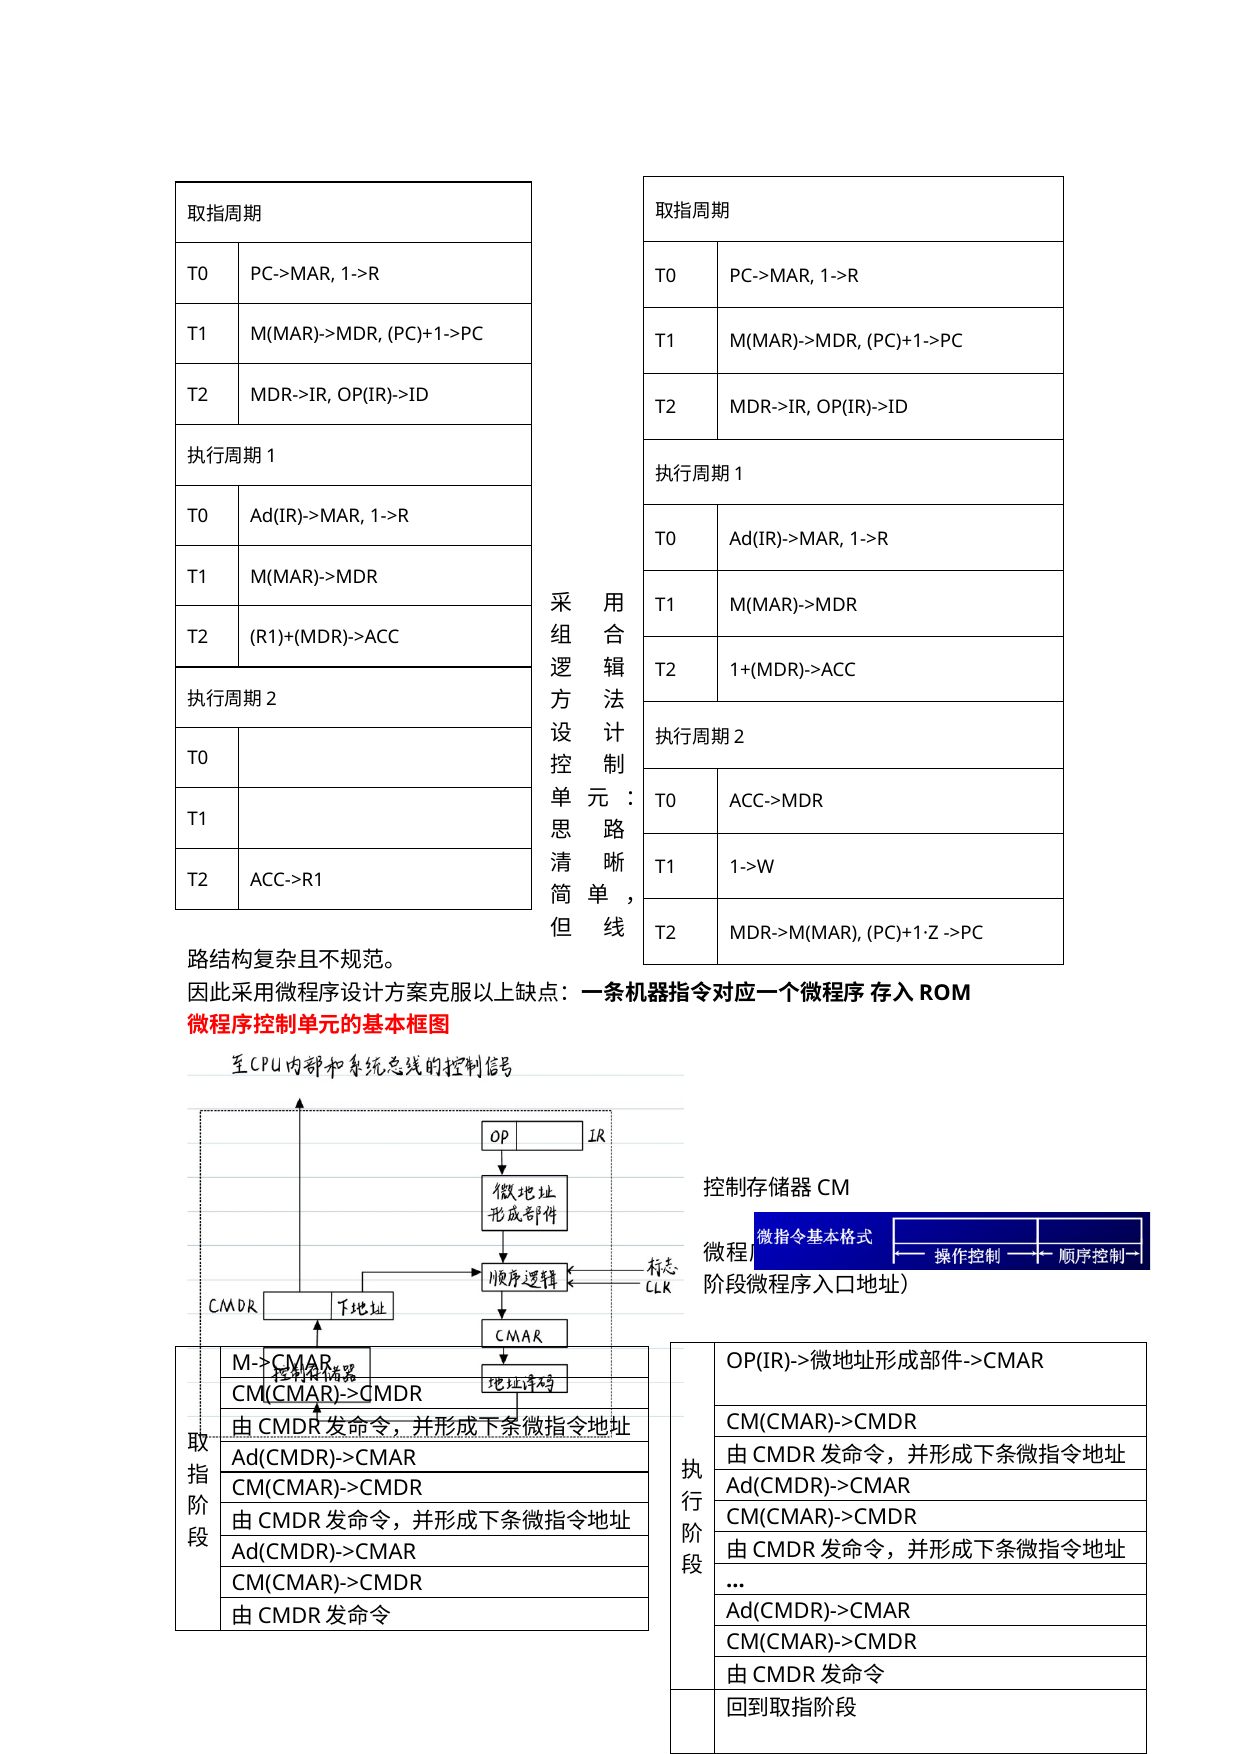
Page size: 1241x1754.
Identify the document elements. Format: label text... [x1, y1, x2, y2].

table_cell Ad(CMDR)->CMAR [221, 1536, 648, 1566]
table_cell Ad(CMDR)->CMAR [715, 1470, 1146, 1500]
table_cell 由CMDR发命令，并形成下条微指令地址 [221, 1409, 648, 1441]
table_cell T2 [176, 364, 238, 424]
table_cell 回到取指阶段 [715, 1690, 1146, 1753]
table_cell 执行周期1 [644, 440, 1063, 504]
table_cell 由CMDR发命令，并形成下条微指令地址 [221, 1503, 648, 1535]
picture [187, 1045, 684, 1447]
table_cell M(MAR)->MDR, (PC)+1->PC [718, 308, 1063, 373]
table_cell ACC->R1 [239, 849, 531, 908]
table_cell MDR->IR, OP(IR)->ID [239, 364, 531, 424]
table_header 执行阶段 [671, 1343, 714, 1689]
table_cell CM(CMAR)->CMDR [715, 1501, 1146, 1531]
table_cell T0 [644, 505, 717, 570]
table_cell T0 [176, 243, 238, 303]
table_cell T0 [176, 728, 238, 787]
table_cell CM(CMAR)->CMDR [221, 1378, 648, 1408]
table_cell CM(CMAR)->CMDR [715, 1406, 1146, 1436]
table_cell T1 [644, 834, 717, 898]
table_cell (R1)+(MDR)->ACC [239, 606, 531, 666]
table_cell T0 [644, 242, 717, 307]
table_cell MDR->IR, OP(IR)->ID [718, 374, 1063, 439]
table_cell T1 [176, 788, 238, 848]
table_cell T2 [644, 374, 717, 439]
picture [754, 1212, 1151, 1270]
table_header 取指周期 [644, 177, 1063, 241]
text 微程序控制单元的基本框图 [187, 1007, 1053, 1039]
table_cell [239, 788, 531, 848]
table_header M->CMAR [221, 1347, 648, 1377]
table_cell 执行周期1 [176, 425, 531, 484]
table_cell 由CMDR发命令，并形成下条微指令地址 [715, 1532, 1146, 1563]
text 因此采用微程序设计方案克服以上缺点：一条机器指令对应一个微程序 存入ROM [187, 974, 1053, 1007]
text 微程序处理指令的流程（M为取指阶段微程序入口地址） [684, 1234, 1053, 1299]
table_cell 执行周期2 [176, 668, 531, 727]
table_cell T2 [644, 637, 717, 701]
table_cell 1->W [718, 834, 1063, 898]
table_cell T1 [176, 304, 238, 363]
table_cell M(MAR)->MDR [718, 571, 1063, 636]
table_cell 由CMDR发命令，并形成下条微指令地址 [715, 1437, 1146, 1469]
table_cell … [715, 1564, 1146, 1594]
table_cell [671, 1690, 714, 1753]
table_cell T2 [644, 899, 717, 964]
table_cell PC->MAR, 1->R [718, 242, 1063, 307]
table_cell T1 [644, 571, 717, 636]
table_cell T1 [644, 308, 717, 373]
table_cell T0 [644, 769, 717, 833]
table_cell M(MAR)->MDR, (PC)+1->PC [239, 304, 531, 363]
table_cell CM(CMAR)->CMDR [715, 1626, 1146, 1656]
table_cell 由CMDR发命令 [221, 1598, 648, 1629]
table_cell Ad(CMDR)->CMAR [715, 1595, 1146, 1625]
table_cell [239, 728, 531, 787]
table_header 取指阶段 [176, 1347, 220, 1629]
table_cell T1 [176, 546, 238, 605]
text 控制存储器CM [684, 1169, 1053, 1202]
table_cell PC->MAR, 1->R [239, 243, 531, 303]
table_header OP(IR)->微地址形成部件->CMAR [715, 1343, 1146, 1405]
table_cell M(MAR)->MDR [239, 546, 531, 605]
table_cell T0 [176, 486, 238, 545]
table_cell Ad(CMDR)->CMAR [221, 1442, 648, 1471]
table_cell 执行周期2 [644, 702, 1063, 767]
table_cell 由CMDR发命令 [715, 1657, 1146, 1689]
table_cell Ad(IR)->MAR, 1->R [239, 486, 531, 545]
text 采用组合逻辑方法设计控制单元：思路清晰简单，但线路结构复杂且不规范。 [187, 584, 1053, 974]
table_cell T2 [176, 849, 238, 908]
table_cell CM(CMAR)->CMDR [221, 1567, 648, 1597]
table_cell 1+(MDR)->ACC [718, 637, 1063, 701]
table_cell T2 [176, 606, 238, 666]
table_cell Ad(IR)->MAR, 1->R [718, 505, 1063, 570]
table_cell MDR->M(MAR), (PC)+1·Z ->PC [718, 899, 1063, 964]
table_header 取指周期 [176, 183, 531, 242]
table_cell CM(CMAR)->CMDR [221, 1473, 648, 1502]
table_cell ACC->MDR [718, 769, 1063, 833]
